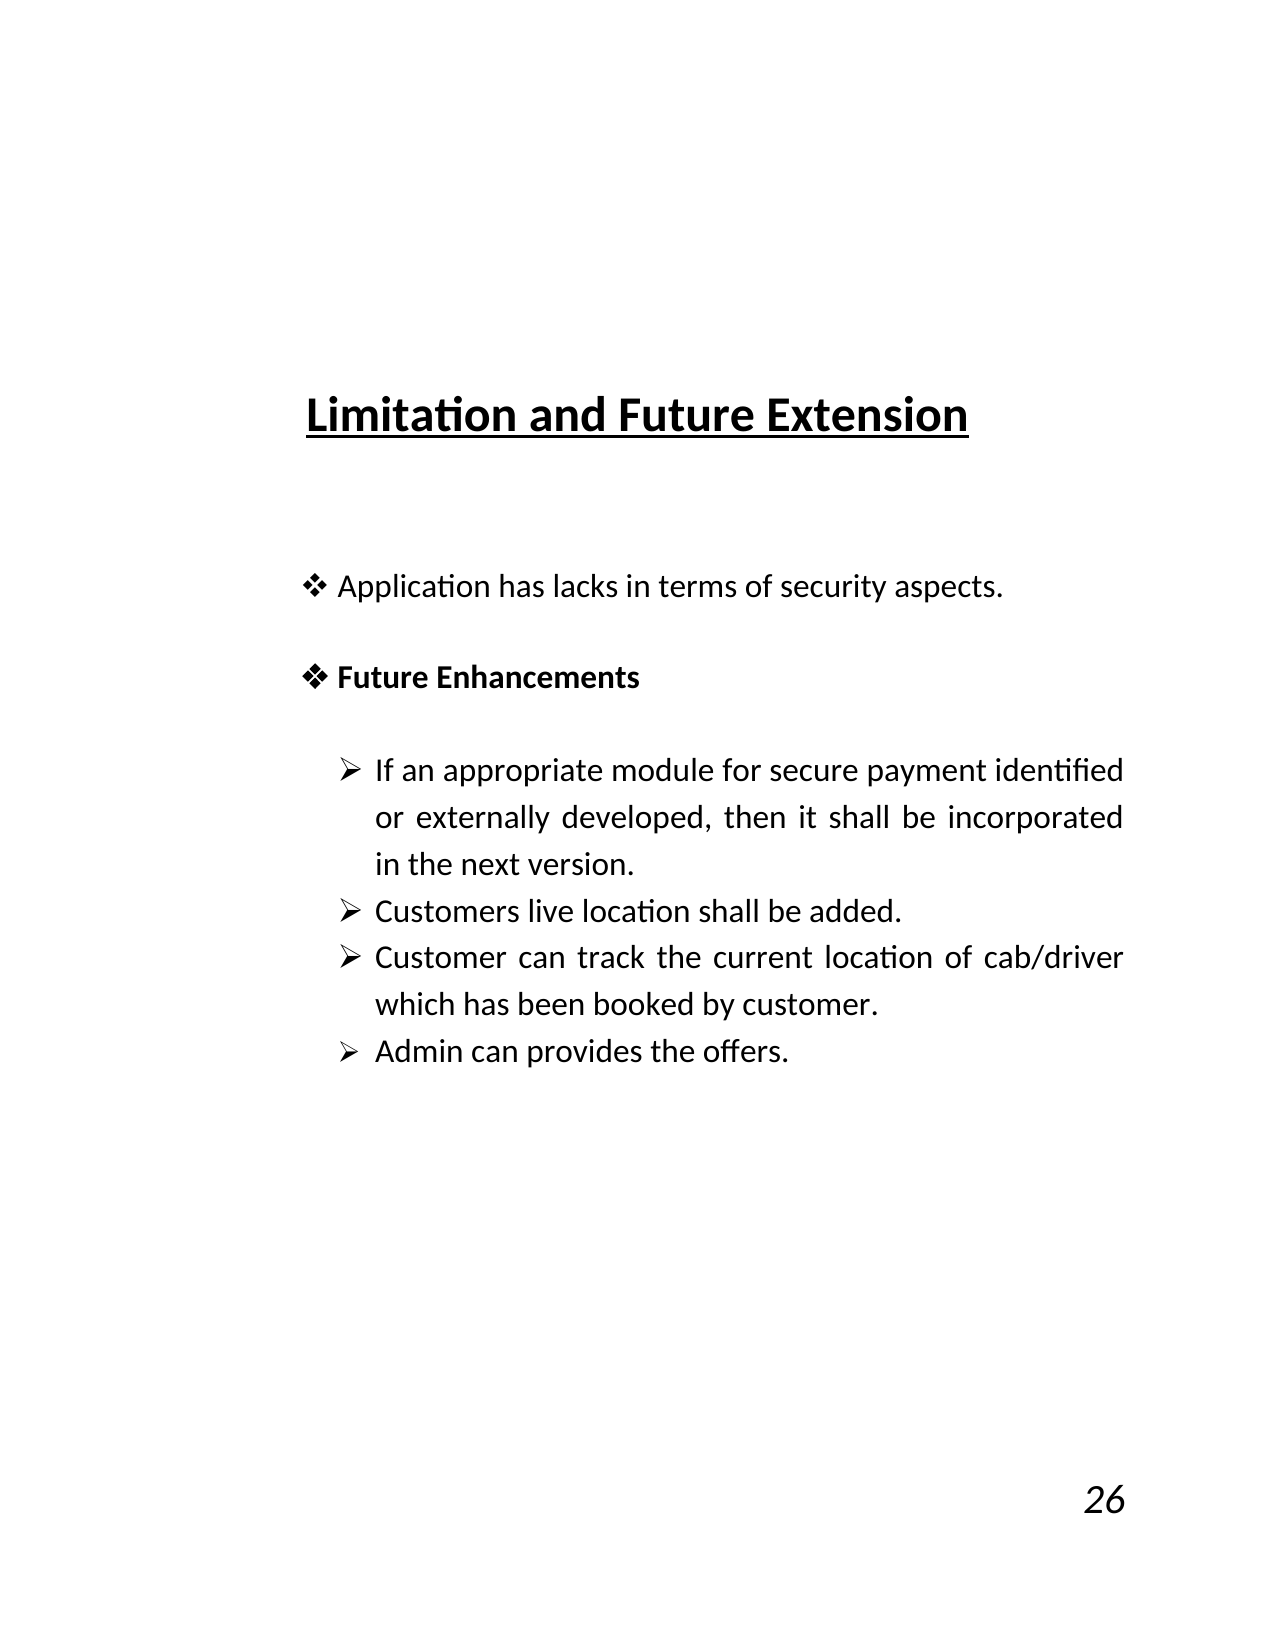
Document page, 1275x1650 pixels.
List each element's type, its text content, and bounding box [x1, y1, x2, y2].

list Customers live location shall be added. [337, 889, 1125, 930]
text Limitation and Future Extension [150, 383, 1125, 444]
list Admin can provides the offers. [337, 1030, 1125, 1071]
list If an appropriate module for secure payment identified or externally developed, then it shall be incorporated in the next version. [337, 749, 1125, 883]
list Application has lacks in terms of security aspects. [300, 565, 1125, 606]
list Customer can track the current location of cab/driver which has been booked by customer. [337, 936, 1125, 1024]
list Future Enhancements [300, 656, 1125, 696]
